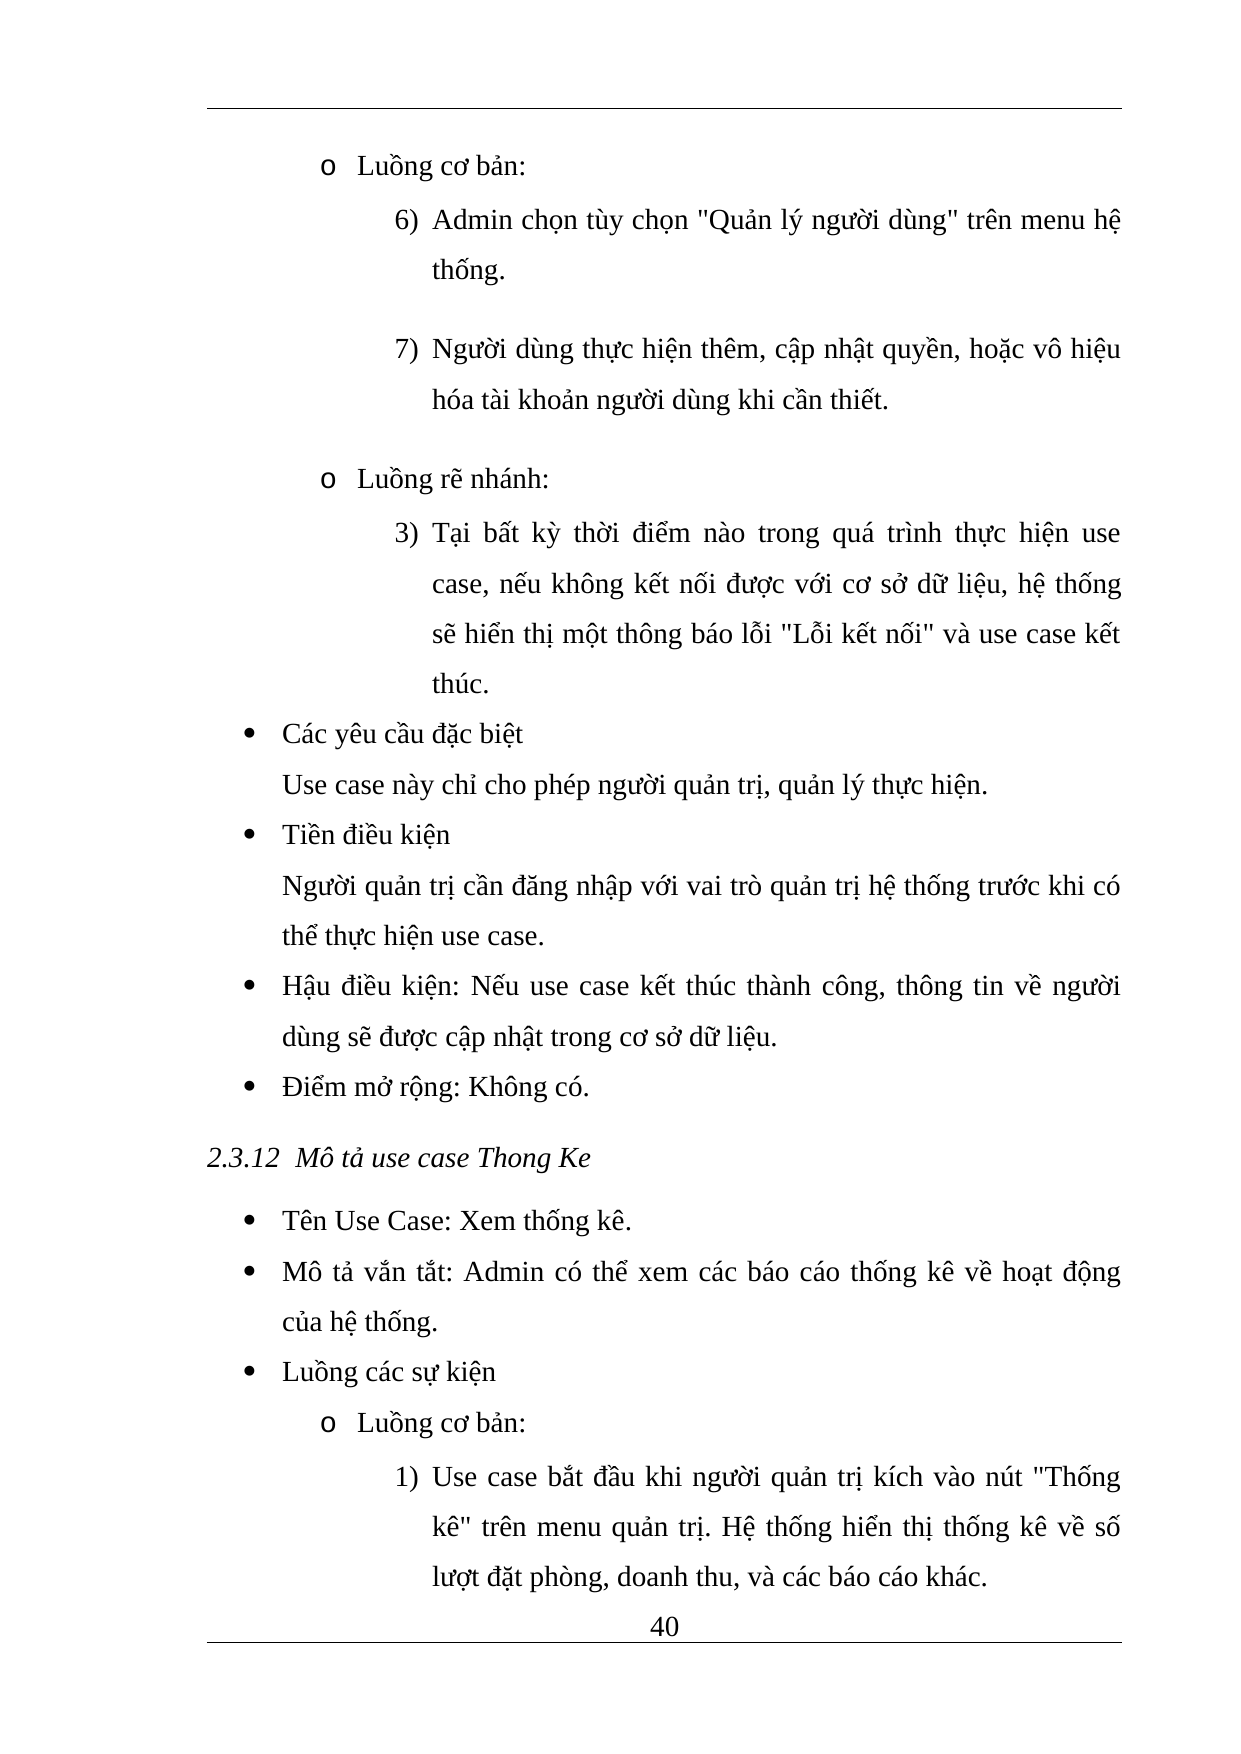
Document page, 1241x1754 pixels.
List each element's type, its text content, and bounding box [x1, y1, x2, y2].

list Tại bất kỳ thời điểm nào trong quá trình thực hiện use case, nếu không kết nối được với cơ sở dữ liệu, hệ thống sẽ hiển thị một thông báo lỗi "Lỗi kết nối" và use case kết thúc. [394, 515, 1122, 700]
list Người dùng thực hiện thêm, cập nhật quyền, hoặc vô hiệu hóa tài khoản người dùng khi cần thiết. [394, 332, 1122, 415]
list Hậu điều kiện: Nếu use case kết thúc thành công, thông tin về người dùng sẽ được cập nhật trong cơ sở dữ liệu. [244, 968, 1122, 1052]
list Điểm mở rộng: Không có. [244, 1069, 1122, 1103]
list Mô tả vắn tắt: Admin có thể xem các báo cáo thống kê về hoạt động của hệ thống. [244, 1254, 1122, 1338]
list Tên Use Case: Xem thống kê. [244, 1203, 1122, 1237]
list Người quản trị cần đăng nhập với vai trò quản trị hệ thống trước khi có thể thực hiện use case. [282, 868, 1122, 952]
list Admin chọn tùy chọn "Quản lý người dùng" trên menu hệ thống. [394, 202, 1122, 286]
list Use case này chỉ cho phép người quản trị, quản lý thực hiện. [282, 767, 1122, 801]
list Luồng các sự kiện [244, 1354, 1122, 1388]
list Luồng cơ bản: [319, 148, 1122, 184]
list Tiền điều kiện [244, 817, 1122, 851]
list Luồng rẽ nhánh: [319, 461, 1122, 497]
subtitle Mô tả use case Thong Ke [207, 1140, 1122, 1174]
list Luồng cơ bản: [319, 1405, 1122, 1441]
list Các yêu cầu đặc biệt [244, 717, 1122, 750]
list Use case bắt đầu khi người quản trị kích vào nút "Thống kê" trên menu quản trị. Hệ thống hiển thị thống kê về số lượt đặt phòng, doanh thu, và các báo cáo khác. [394, 1459, 1122, 1593]
